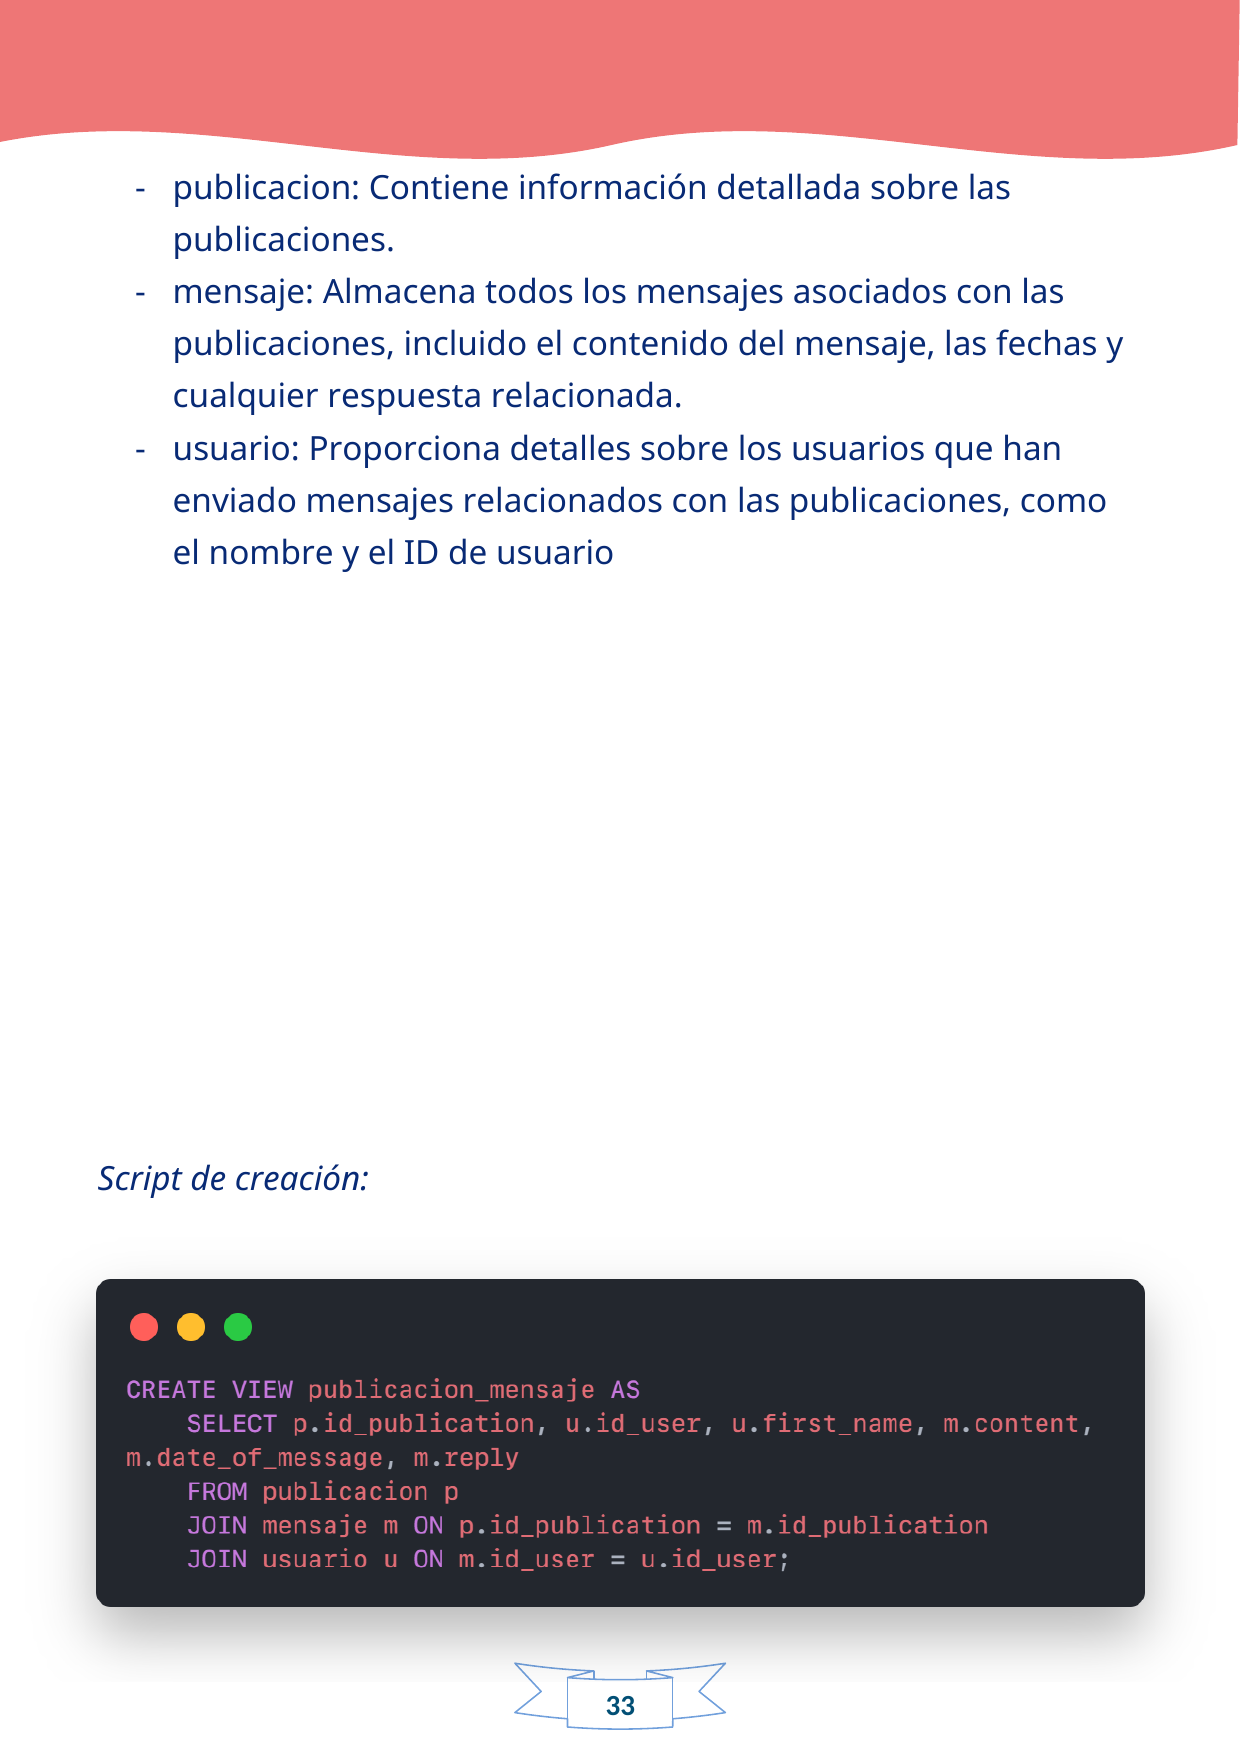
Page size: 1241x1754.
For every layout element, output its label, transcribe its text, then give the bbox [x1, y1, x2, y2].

text Script de creación: [97, 1155, 1143, 1200]
list publicacion: Contiene información detallada sobre las publicaciones. [135, 163, 1143, 261]
list mensaje: Almacena todos los mensajes asociados con las publicaciones, incluido el contenido del mensaje, las fechas y cualquier respuesta relacionada. [135, 268, 1143, 418]
list usuario: Proporciona detalles sobre los usuarios que han enviado mensajes relacionados con las publicaciones, como el nombre y el ID de usuario [135, 424, 1143, 574]
picture [20, 1203, 1220, 1682]
